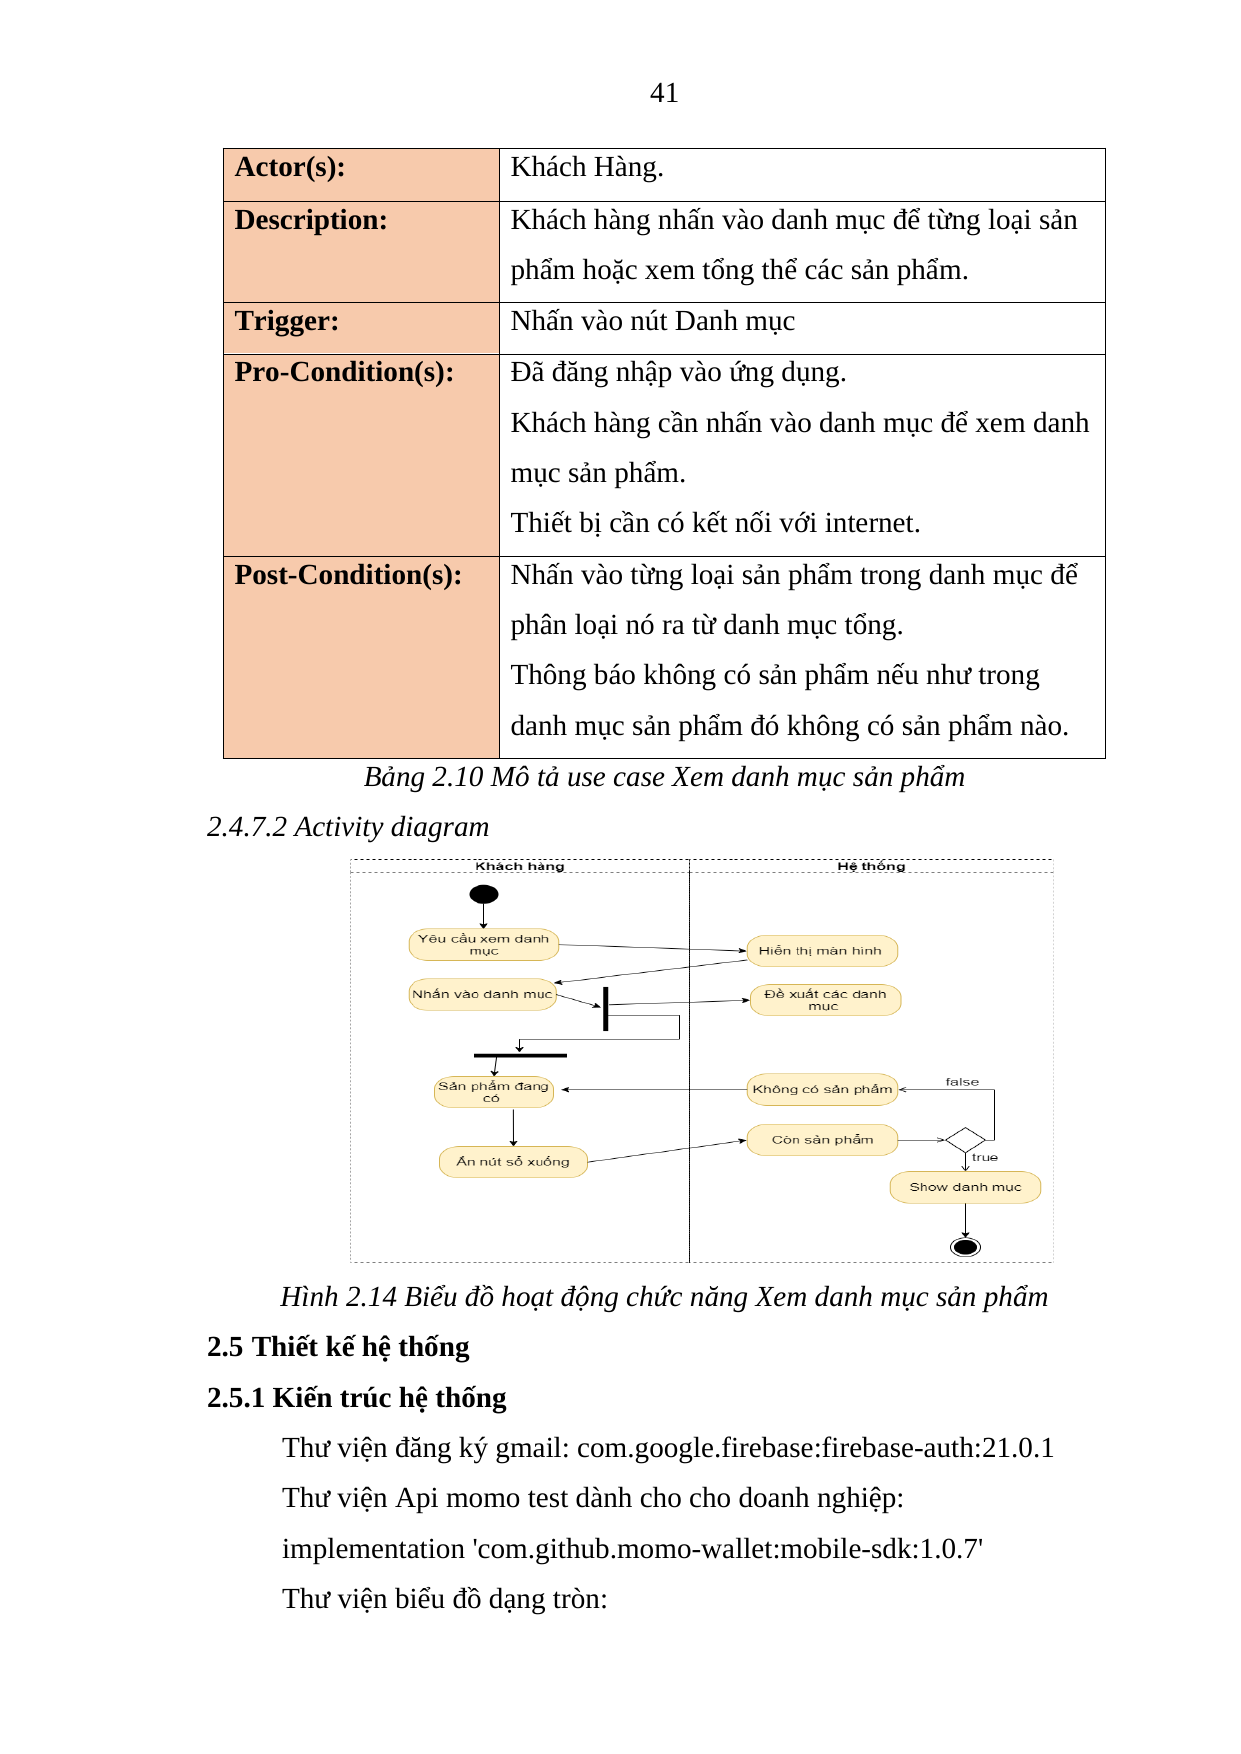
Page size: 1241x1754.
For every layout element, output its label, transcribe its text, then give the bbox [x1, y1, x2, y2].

table_cell Nhấn vào nút Danh mục [500, 303, 1105, 353]
table_cell Nhấn vào từng loại sản phẩm trong danh mục để phân loại nó ra từ danh mục tổng. Thông báo không có sản phẩm nếu như trong danh mục sản phẩm đó không có sản phẩm nào. [500, 557, 1105, 758]
text implementation 'com.github.momo-wallet:mobile-sdk:1.0.7' [207, 1531, 1122, 1564]
table_cell Description: [224, 202, 499, 302]
text Bảng 2.10 Mô tả use case Xem danh mục sản phẩm [207, 759, 1122, 792]
table_cell Pro-Condition(s): [224, 355, 499, 556]
text Thư viện biểu đồ dạng tròn: [207, 1581, 1122, 1614]
subtitle 2.5.1 Kiến trúc hệ thống [207, 1380, 1122, 1413]
table_cell Đã đăng nhập vào ứng dụng. Khách hàng cần nhấn vào danh mục để xem danh mục sản phẩm. Thiết bị cần có kết nối với internet. [500, 355, 1105, 556]
table_cell Trigger: [224, 303, 499, 353]
text Thư viện đăng ký gmail: com.google.firebase:firebase-auth:21.0.1 [207, 1430, 1122, 1464]
table_cell Khách Hàng. [500, 149, 1105, 201]
table_cell Actor(s): [224, 149, 499, 201]
text Hình 2.14 Biểu đồ hoạt động chức năng Xem danh mục sản phẩm [207, 1279, 1122, 1313]
table_cell Khách hàng nhấn vào danh mục để từng loại sản phẩm hoặc xem tổng thể các sản phẩm. [500, 202, 1105, 302]
text Thư viện Api momo test dành cho cho doanh nghiệp: [207, 1480, 1122, 1514]
picture [350, 859, 1054, 1263]
table_cell Post-Condition(s): [224, 557, 499, 758]
subtitle Thiết kế hệ thống [207, 1329, 1122, 1363]
subtitle 2.4.7.2 Activity diagram [207, 809, 1122, 843]
